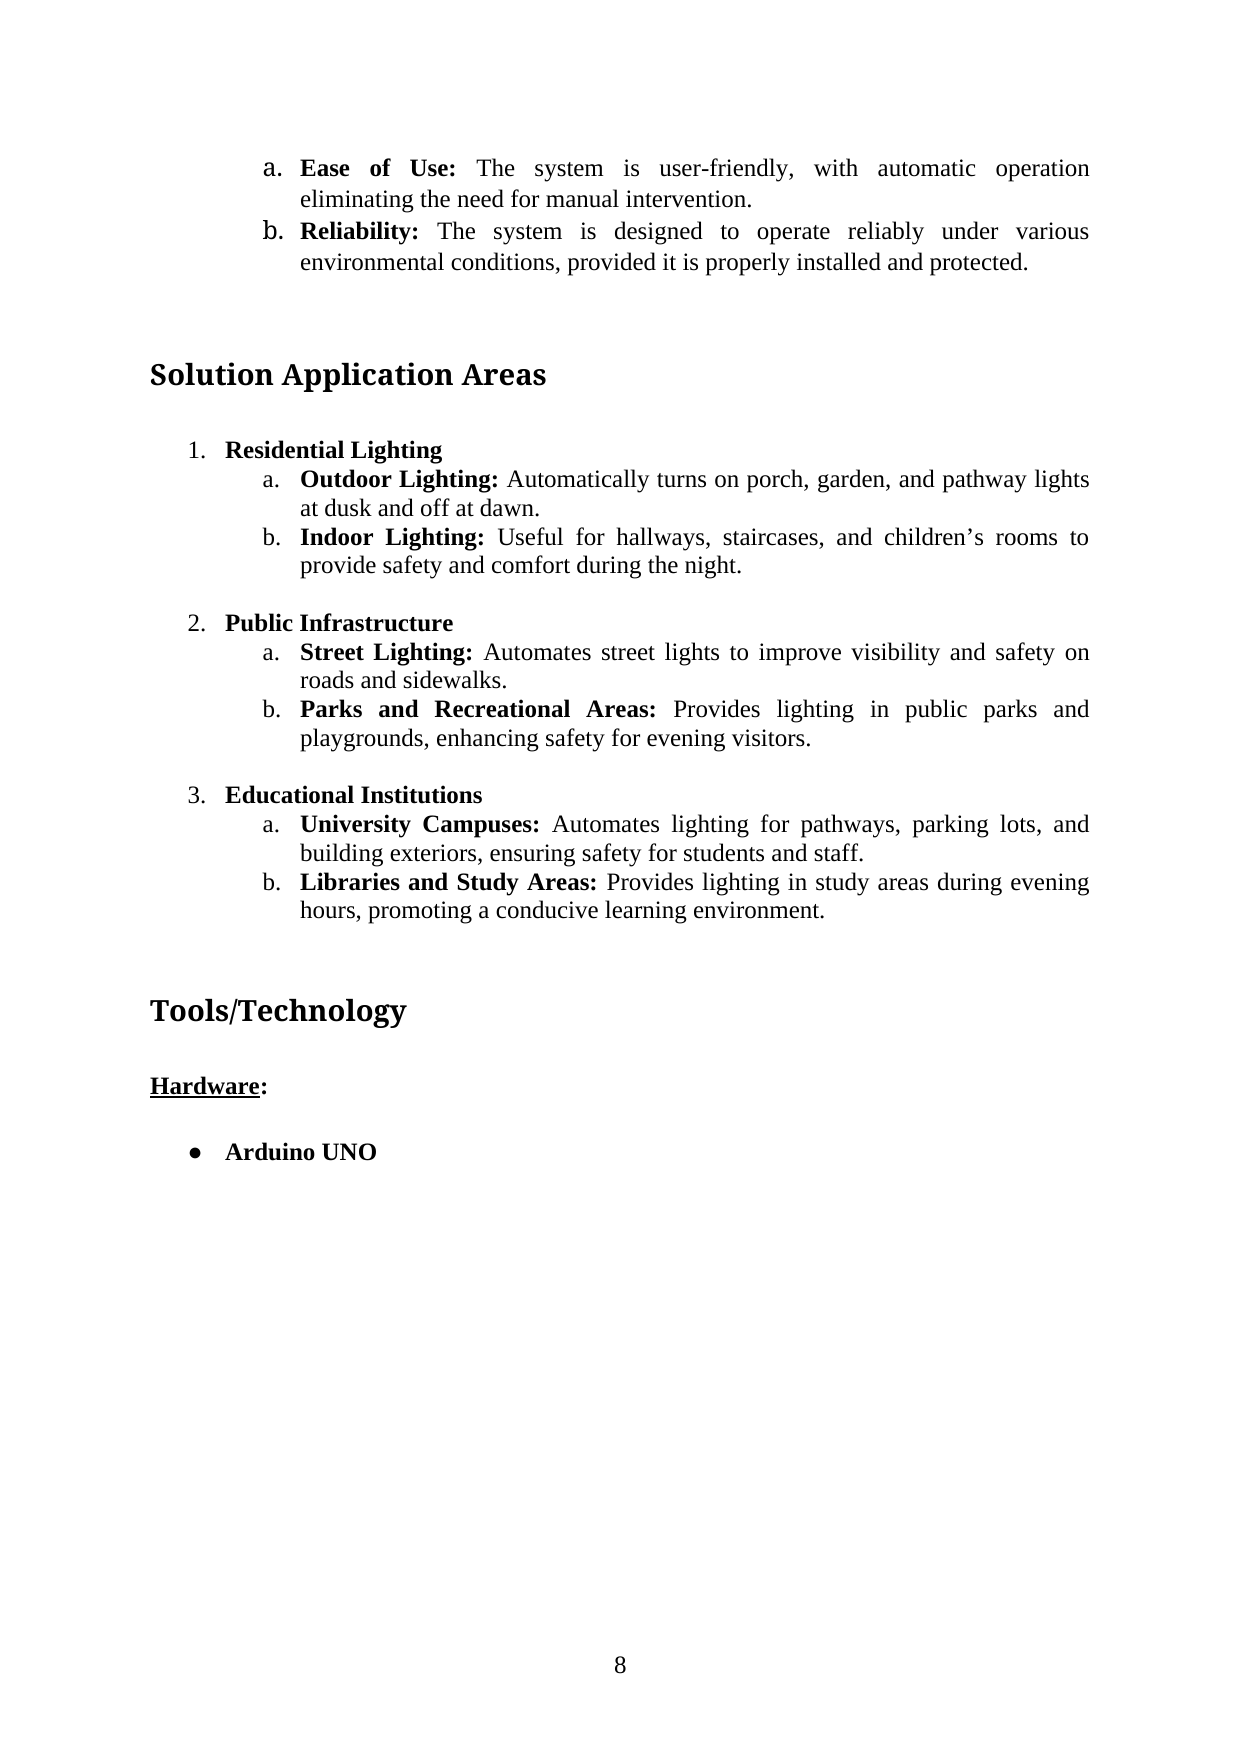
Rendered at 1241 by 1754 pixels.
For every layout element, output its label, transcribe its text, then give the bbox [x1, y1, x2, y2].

subtitle Tools/Technology [150, 990, 1090, 1030]
subtitle Ease of Use: The system is user-friendly, with automatic operation eliminating the need for manual intervention. [262, 150, 1090, 213]
text Hardware: [150, 1071, 1090, 1100]
list Parks and Recreational Areas: Provides lighting in public parks and playgrounds, enhancing safety for evening visitors. [262, 694, 1090, 752]
list Outdoor Lighting: Automatically turns on porch, garden, and pathway lights at dusk and off at dawn. [262, 464, 1090, 522]
list Residential Lighting [187, 435, 1090, 464]
list Educational Institutions [187, 780, 1090, 809]
list Indoor Lighting: Useful for hallways, staircases, and children’s rooms to provide safety and comfort during the night. [262, 522, 1090, 579]
list University Campuses: Automates lighting for pathways, parking lots, and building exteriors, ensuring safety for students and staff. [262, 809, 1090, 867]
list Arduino UNO [187, 1137, 1090, 1166]
subtitle Solution Application Areas [150, 354, 1090, 394]
list Public Infrastructure [187, 608, 1090, 637]
list Street Lighting: Automates street lights to improve visibility and safety on roads and sidewalks. [262, 637, 1090, 694]
subtitle Reliability: The system is designed to operate reliably under various environmental conditions, provided it is properly installed and protected. [262, 213, 1090, 276]
list Libraries and Study Areas: Provides lighting in study areas during evening hours, promoting a conducive learning environment. [262, 867, 1090, 924]
